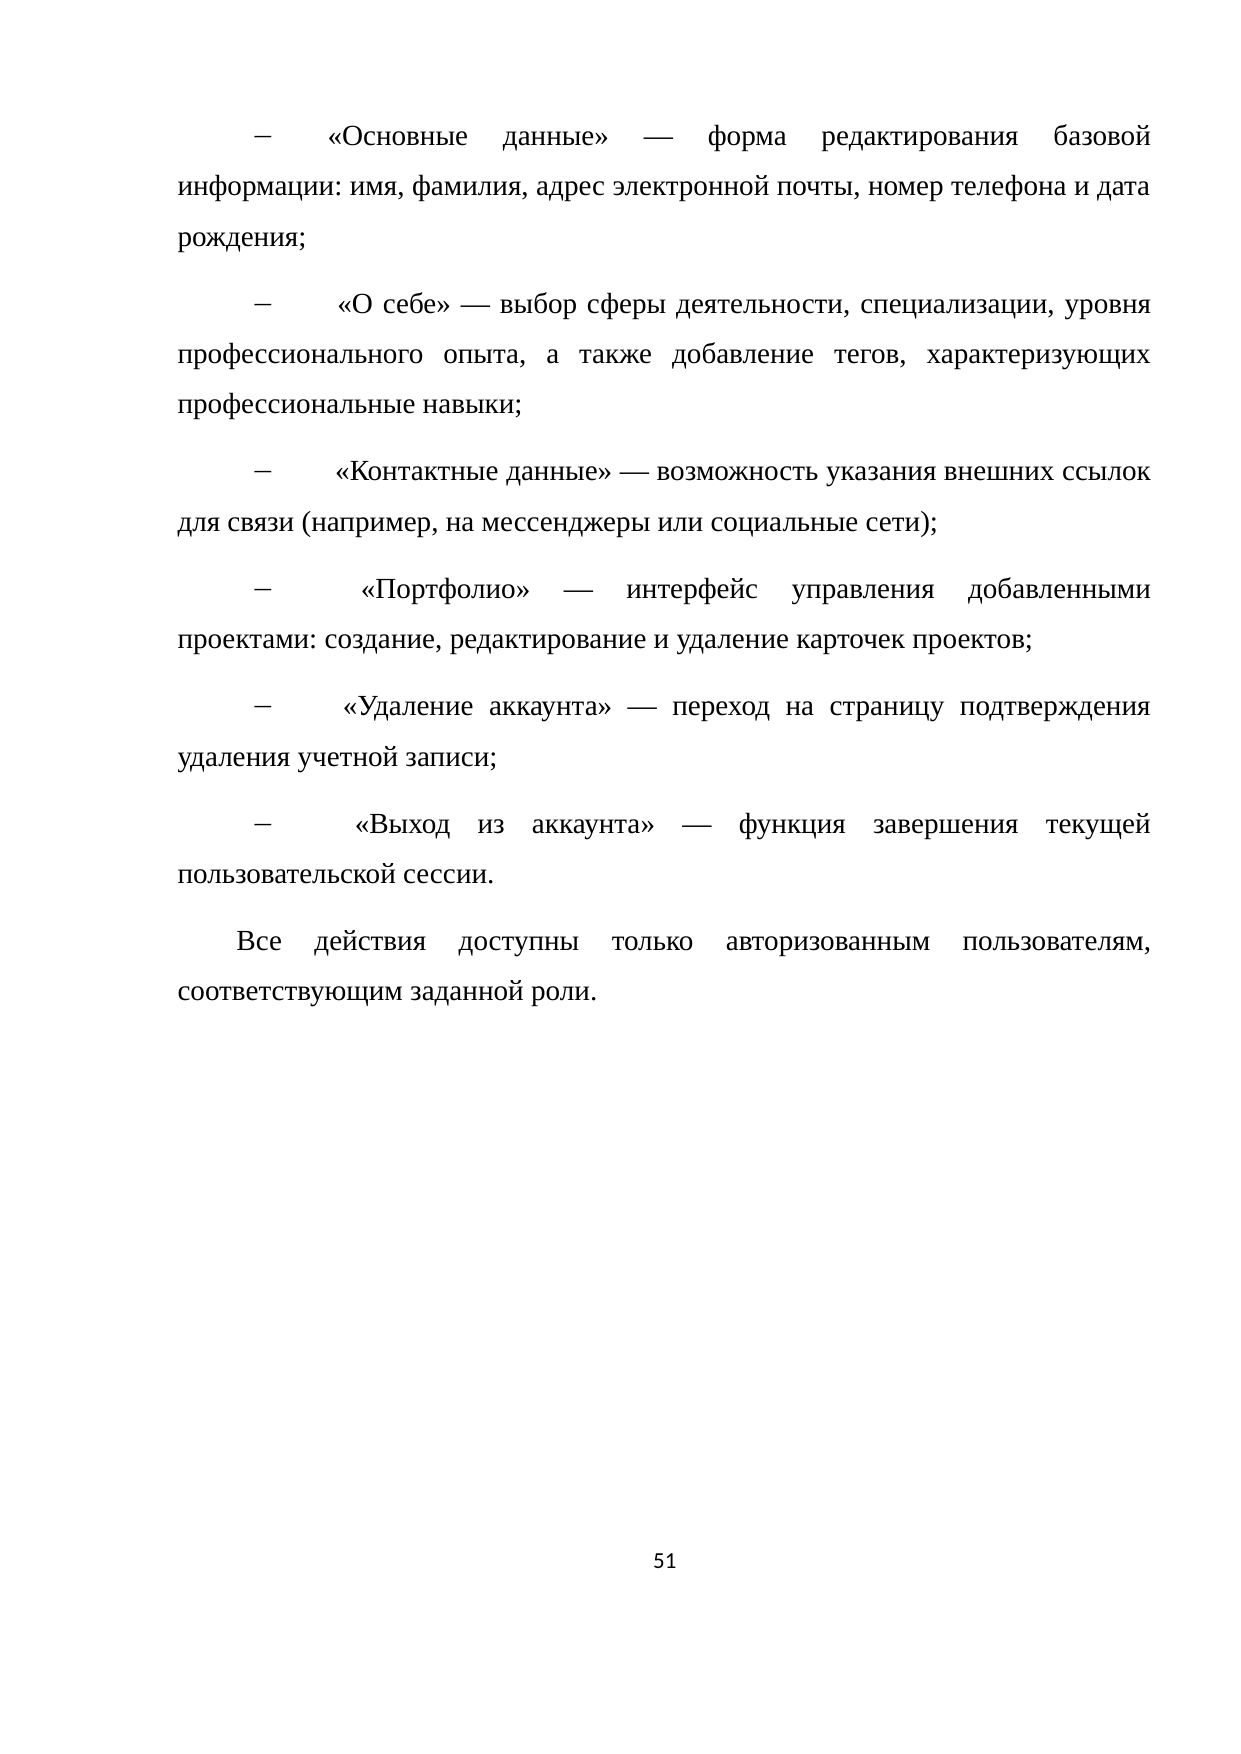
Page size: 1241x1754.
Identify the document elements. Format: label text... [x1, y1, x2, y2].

text «Портфолио» — интерфейс управления добавленными проектами: создание, редактирование и удаление карточек проектов; [177, 571, 1152, 655]
text «Контактные данные» — возможность указания внешних ссылок для связи (например, на мессенджеры или социальные сети); [177, 453, 1152, 537]
text «Выход из аккаунта» — функция завершения текущей пользовательской сессии. [177, 806, 1152, 890]
text Все действия доступны только авторизованным пользователям, соответствующим заданной роли. [177, 923, 1152, 1007]
text «Основные данные» — форма редактирования базовой информации: имя, фамилия, адрес электронной почты, номер телефона и дата рождения; [177, 118, 1152, 252]
text «О себе» — выбор сферы деятельности, специализации, уровня профессионального опыта, а также добавление тегов, характеризующих профессиональные навыки; [177, 286, 1152, 420]
text «Удаление аккаунта» — переход на страницу подтверждения удаления учетной записи; [177, 688, 1152, 772]
